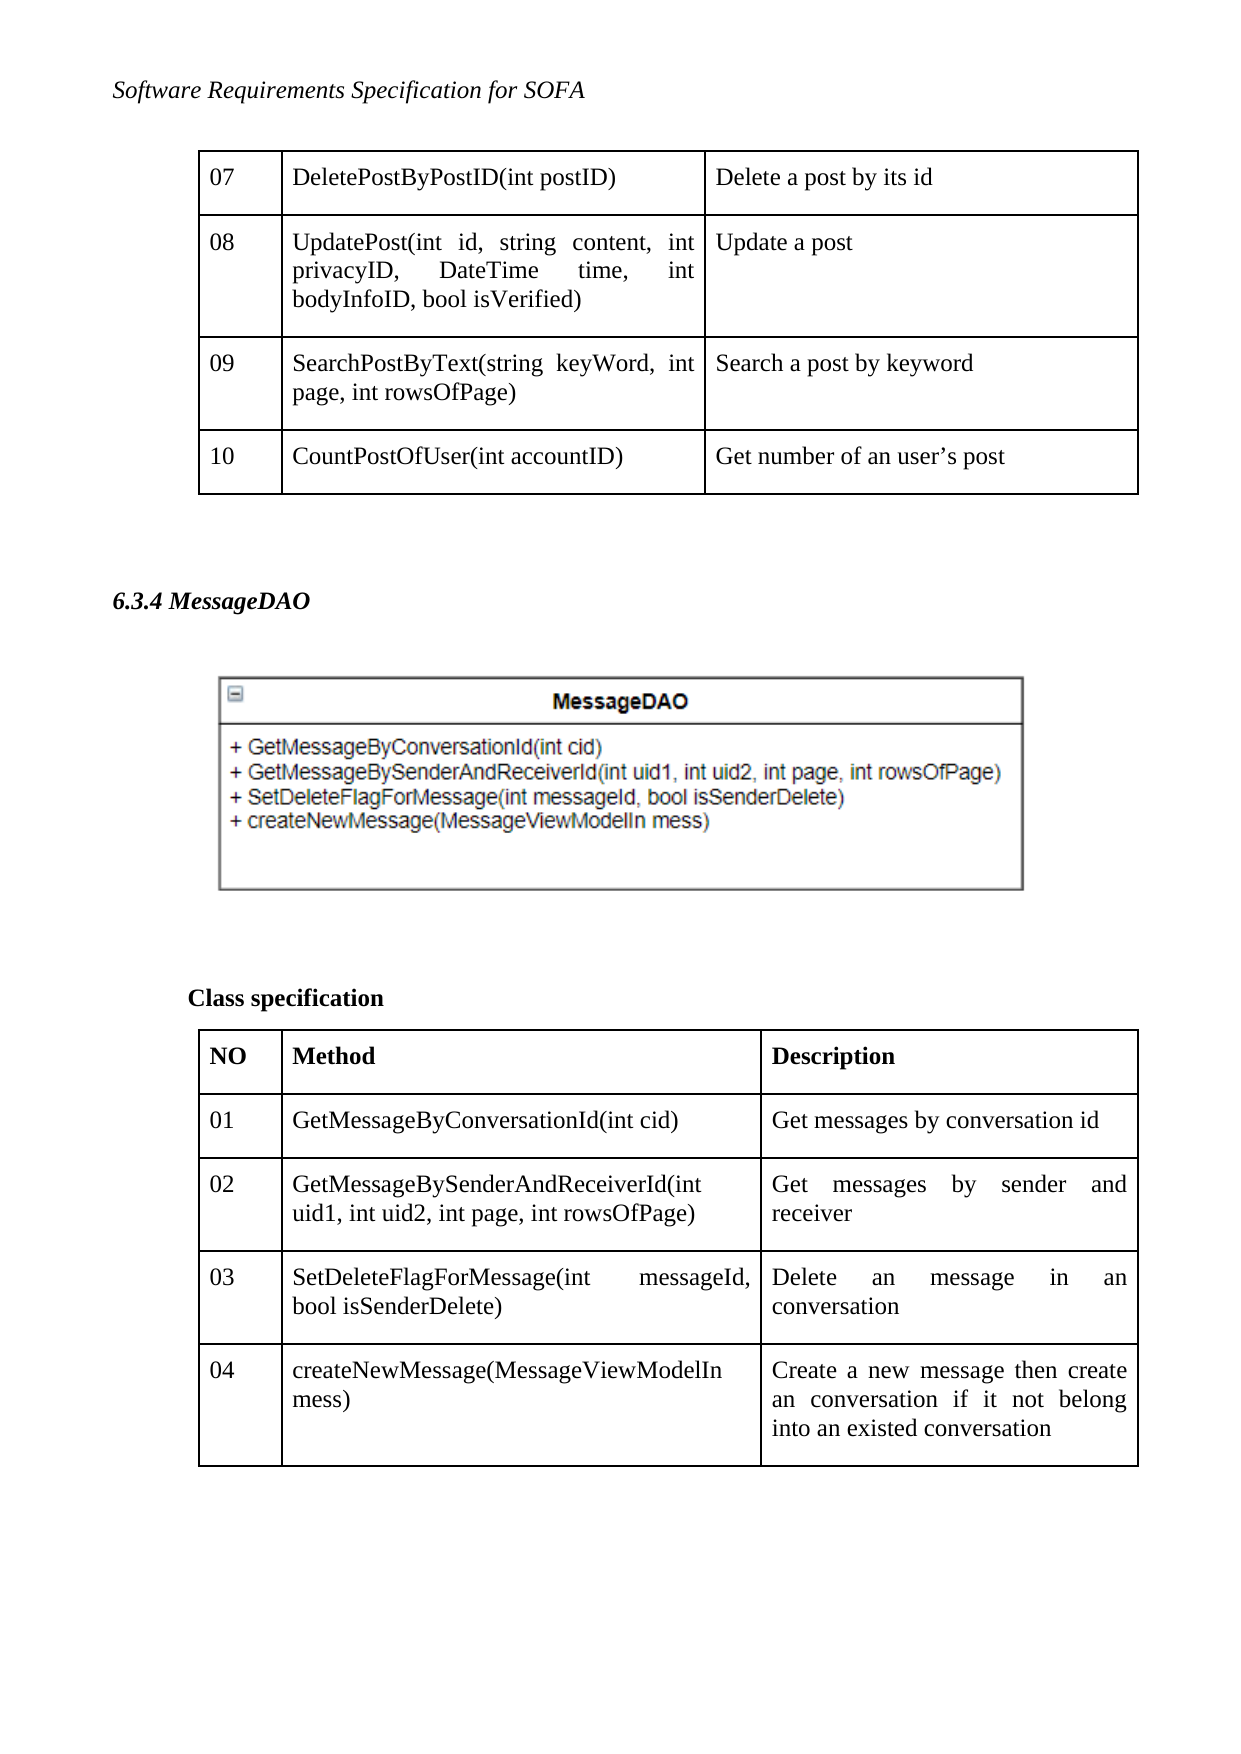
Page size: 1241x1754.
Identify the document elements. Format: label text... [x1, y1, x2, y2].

table_cell Search a post by keyword [706, 338, 1137, 429]
table_cell SearchPostByText(string keyWord, int page, int rowsOfPage) [283, 338, 704, 429]
table_cell 07 [200, 152, 281, 214]
table_cell 08 [200, 216, 281, 336]
table_cell 10 [200, 431, 281, 493]
text 6.3.4 MessageDAO [112, 586, 1128, 615]
table_cell createNewMessage(MessageViewModelIn mess) [283, 1345, 760, 1464]
table_cell DeletePostByPostID(int postID) [283, 152, 704, 214]
table_cell 04 [200, 1345, 281, 1464]
table_cell Get messages by sender and receiver [762, 1159, 1137, 1250]
table_cell 01 [200, 1095, 281, 1157]
table_cell Delete a post by its id [706, 152, 1137, 214]
table_cell GetMessageBySenderAndReceiverId(int uid1, int uid2, int page, int rowsOfPage) [283, 1159, 760, 1250]
table_cell UpdatePost(int id, string content, int privacyID, DateTime time, int bodyInfoID, bool isVerified) [283, 216, 704, 336]
table_header Description [762, 1031, 1137, 1093]
table_cell 09 [200, 338, 281, 429]
table_cell CountPostOfUser(int accountID) [283, 431, 704, 493]
table_cell Delete an message in an conversation [762, 1252, 1137, 1343]
text Class specification [112, 983, 1128, 1012]
table_cell Update a post [706, 216, 1137, 336]
table_cell Get messages by conversation id [762, 1095, 1137, 1157]
table_header Method [283, 1031, 760, 1093]
table_cell GetMessageByConversationId(int cid) [283, 1095, 760, 1157]
table_cell 02 [200, 1159, 281, 1250]
table_header NO [200, 1031, 281, 1093]
picture [195, 631, 1045, 916]
table_cell Get number of an user’s post [706, 431, 1137, 493]
table_cell SetDeleteFlagForMessage(int messageId, bool isSenderDelete) [283, 1252, 760, 1343]
table_cell 03 [200, 1252, 281, 1343]
table_cell Create a new message then create an conversation if it not belong into an existed conversation [762, 1345, 1137, 1464]
